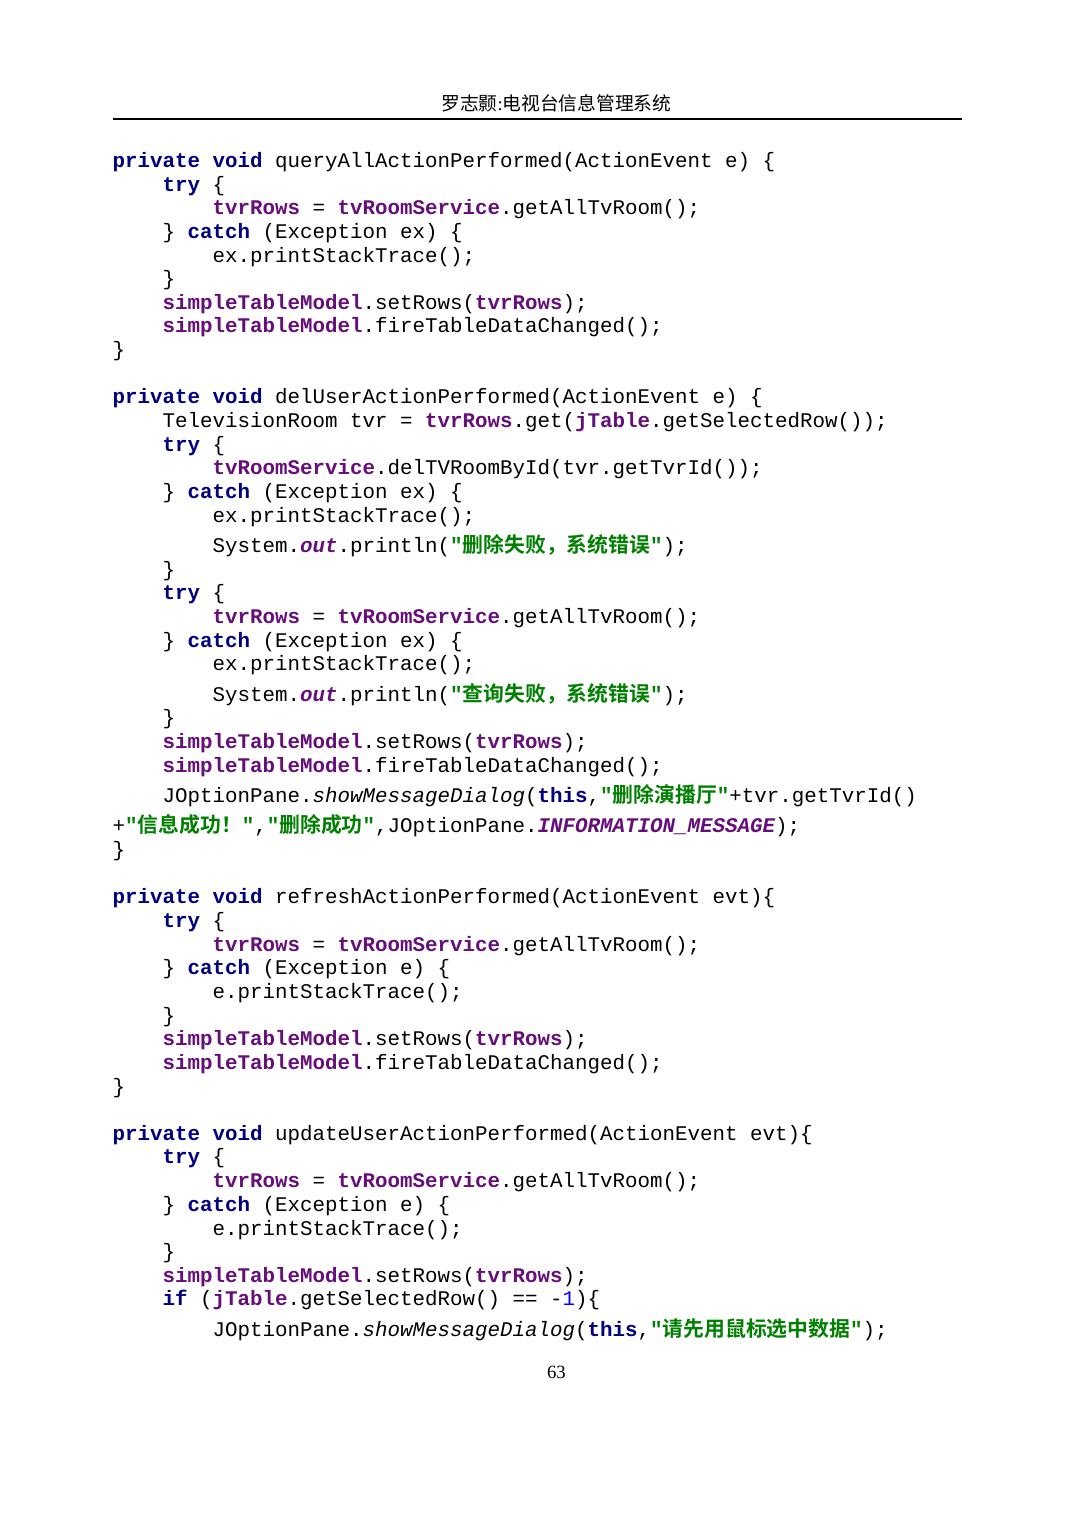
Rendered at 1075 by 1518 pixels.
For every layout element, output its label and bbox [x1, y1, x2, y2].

text [112, 150, 962, 1342]
